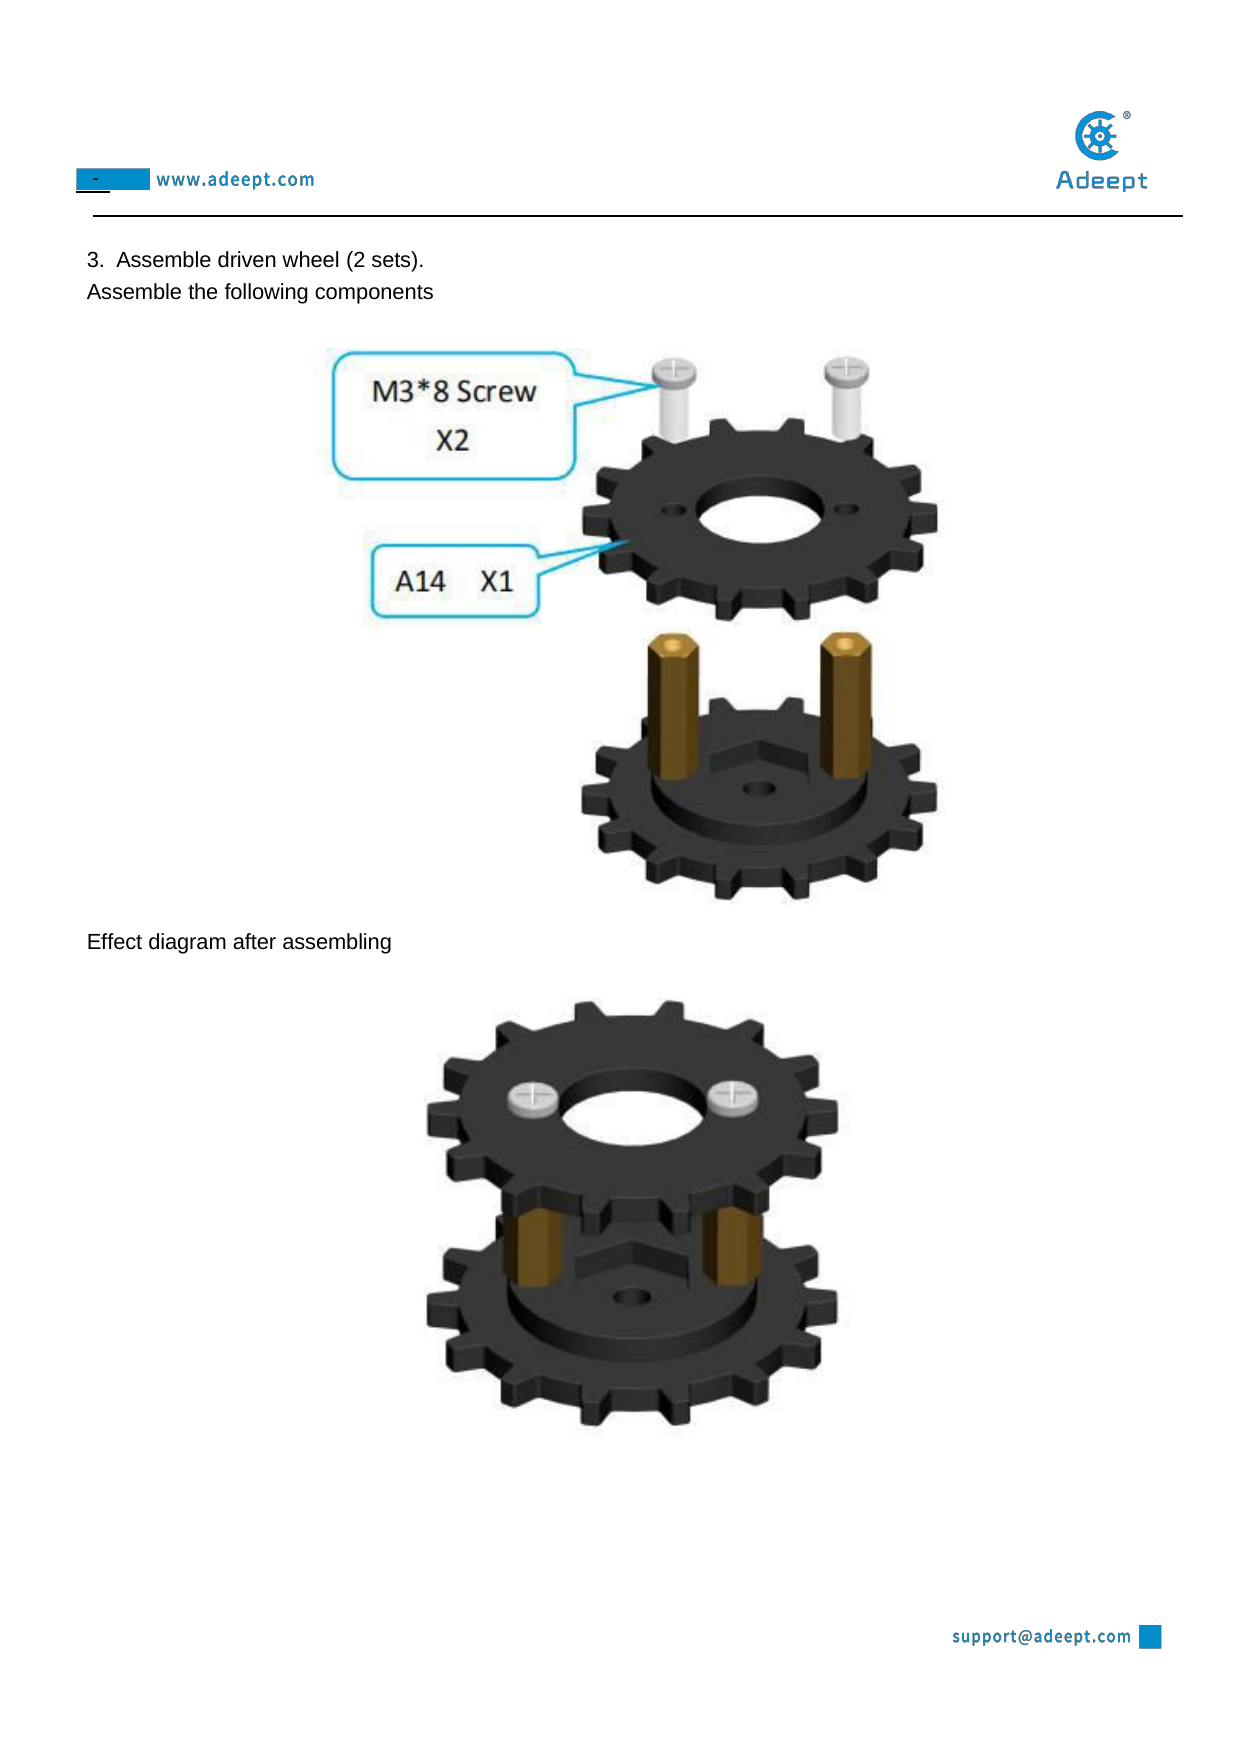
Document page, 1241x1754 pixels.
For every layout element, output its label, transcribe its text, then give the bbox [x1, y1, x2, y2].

picture [1056, 111, 1147, 192]
picture [313, 348, 947, 916]
picture [410, 997, 854, 1438]
picture [75, 167, 343, 191]
picture [946, 1625, 1139, 1649]
text Effect diagram after assembling [87, 929, 1178, 954]
list Assemble driven wheel (2 sets). Assemble the following components [87, 246, 436, 304]
